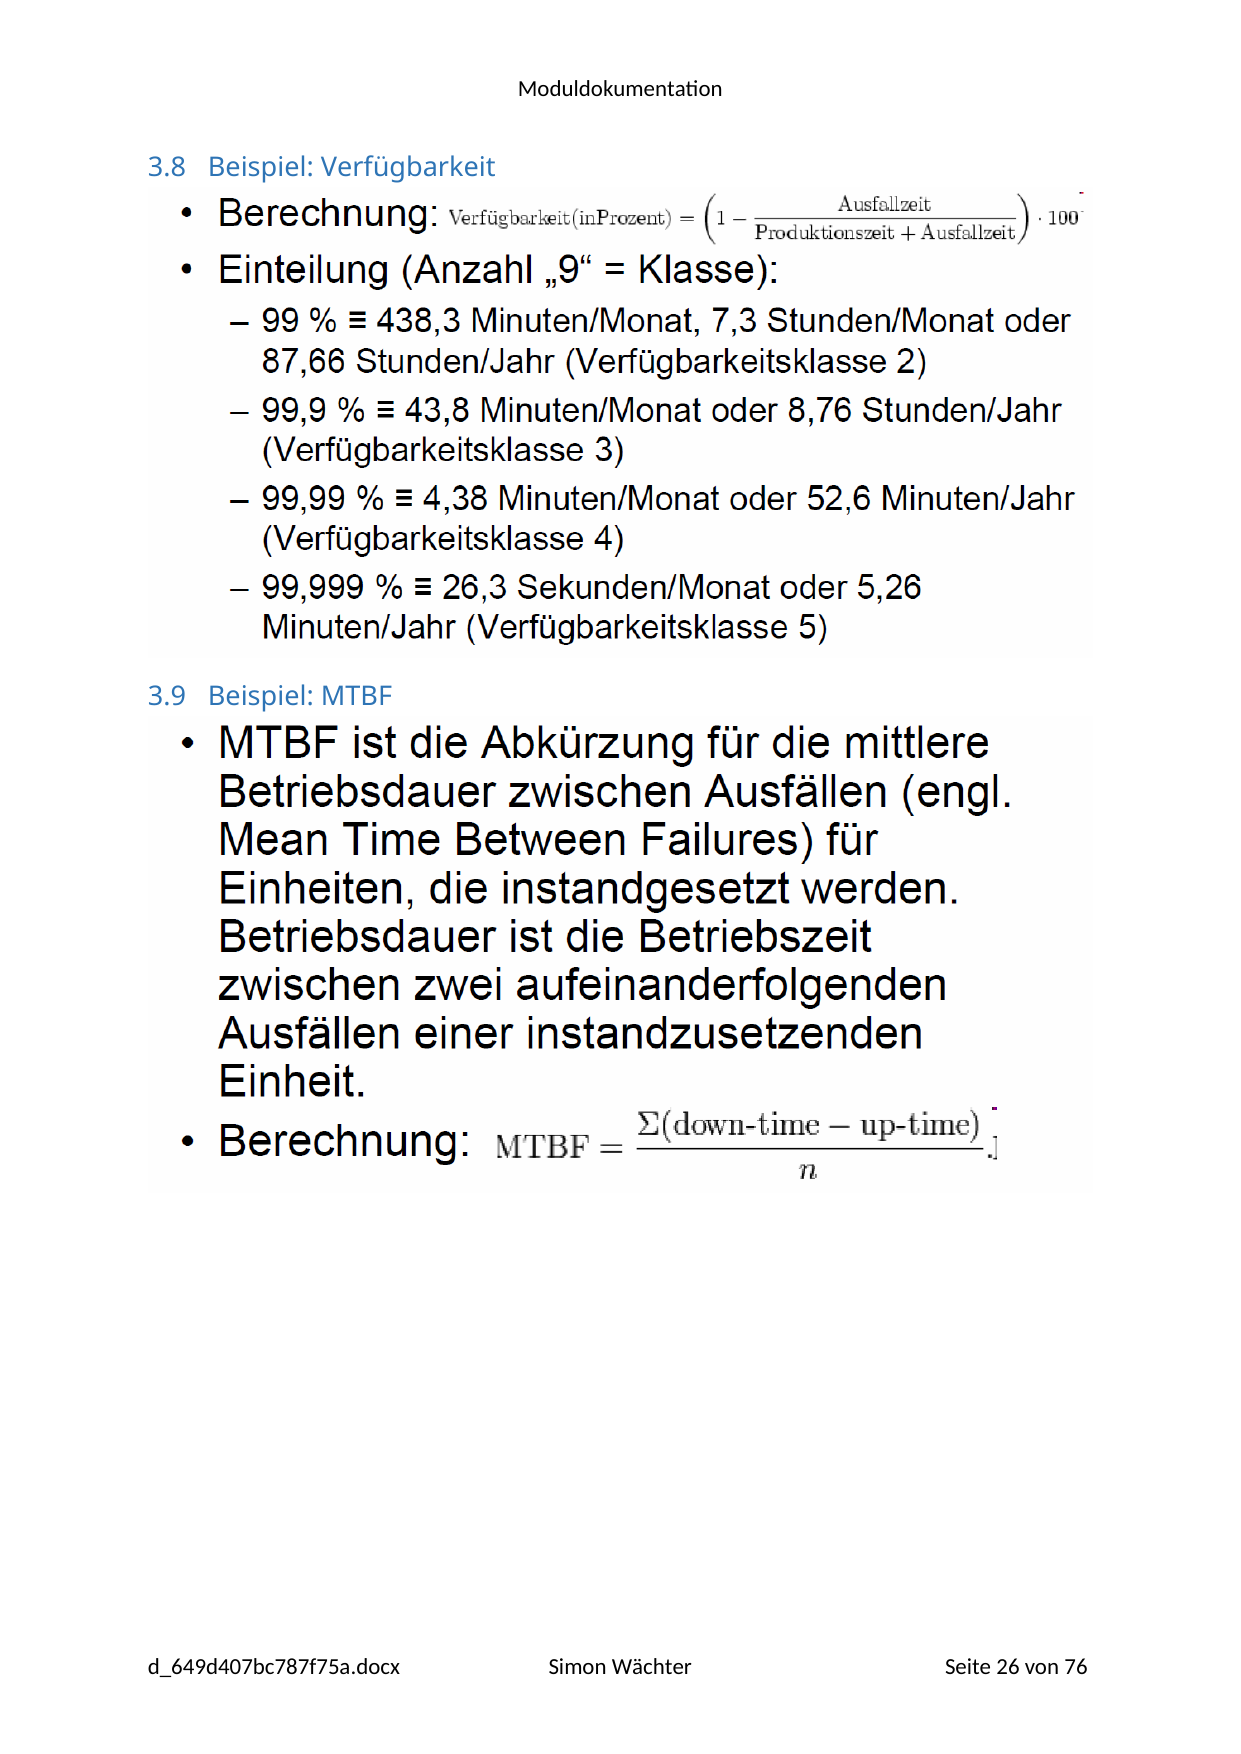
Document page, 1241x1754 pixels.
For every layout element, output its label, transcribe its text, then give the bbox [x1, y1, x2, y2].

subtitle Beispiel: MTBF [148, 677, 1093, 713]
subtitle Beispiel: Verfügbarkeit [148, 148, 1093, 184]
picture [147, 716, 1093, 1193]
picture [147, 187, 1093, 658]
